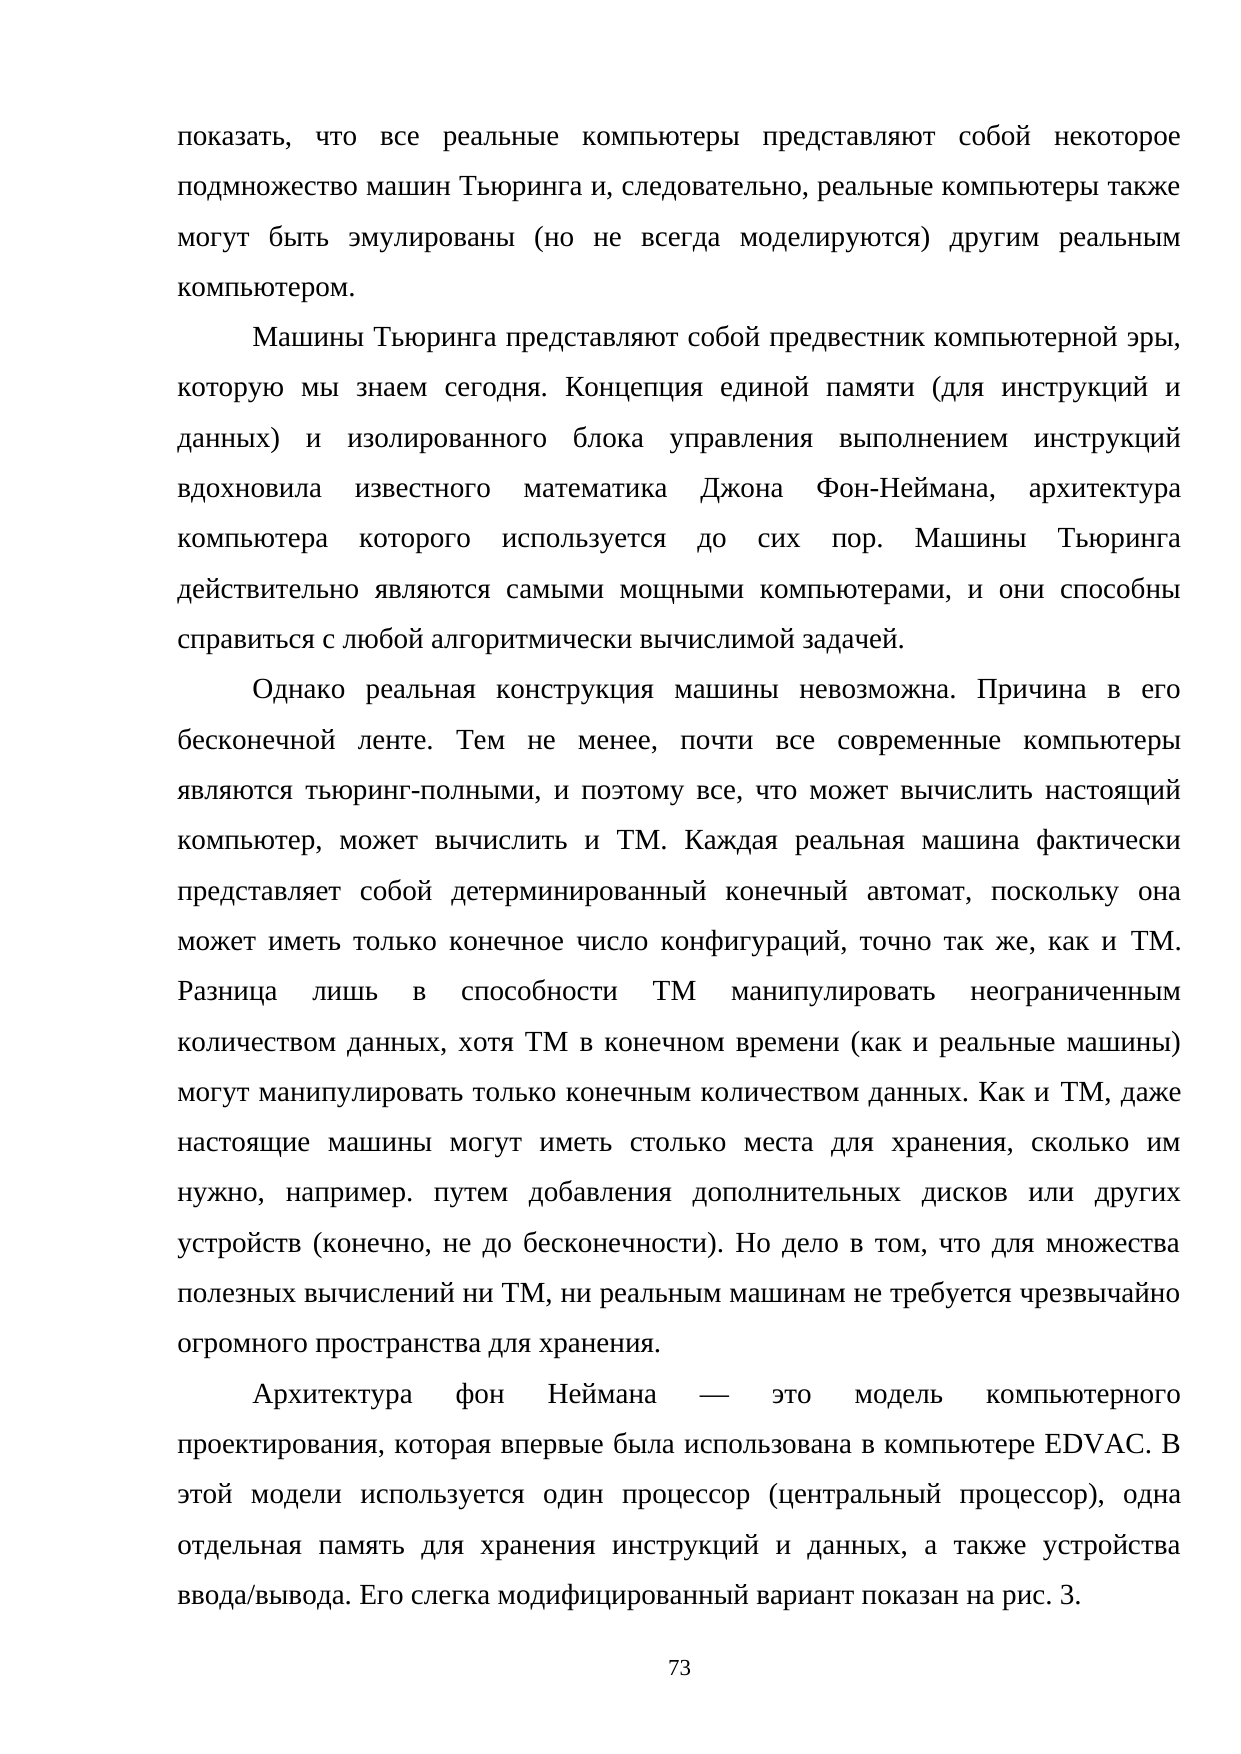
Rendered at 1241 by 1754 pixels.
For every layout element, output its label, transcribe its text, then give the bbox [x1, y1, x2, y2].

text Машины Тьюринга представляют собой предвестник компьютерной эры, которую мы знаем сегодня. Концепция единой памяти (для инструкций и данных) и изолированного блока управления выполнением инструкций вдохновила известного математика Джона Фон-Неймана, архитектура компьютера которого используется до сих пор. Машины Тьюринга действительно являются самыми мощными компьютерами, и они способны справиться с любой алгоритмически вычислимой задачей. [177, 319, 1182, 655]
text Однако реальная конструкция машины невозможна. Причина в его бесконечной ленте. Тем не менее, почти все современные компьютеры являются тьюринг-полными, и поэтому все, что может вычислить настоящий компьютер, может вычислить и ТМ. Каждая реальная машина фактически представляет собой детерминированный конечный автомат, поскольку она может иметь только конечное число конфигураций, точно так же, как и TM. Разница лишь в способности ТМ манипулировать неограниченным количеством данных, хотя ТМ в конечном времени (как и реальные машины) могут манипулировать только конечным количеством данных. Как и TM, даже настоящие машины могут иметь столько места для хранения, сколько им нужно, например. путем добавления дополнительных дисков или других устройств (конечно, не до бесконечности). Но дело в том, что для множества полезных вычислений ни ТМ, ни реальным машинам не требуется чрезвычайно огромного пространства для хранения. [177, 671, 1182, 1359]
text Архитектура фон Неймана — это модель компьютерного проектирования, которая впервые была использована в компьютере EDVAC. В этой модели используется один процессор (центральный процессор), одна отдельная память для хранения инструкций и данных, а также устройства ввода/вывода. Его слегка модифицированный вариант показан на рис. 3. [177, 1376, 1182, 1611]
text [177, 118, 1182, 302]
